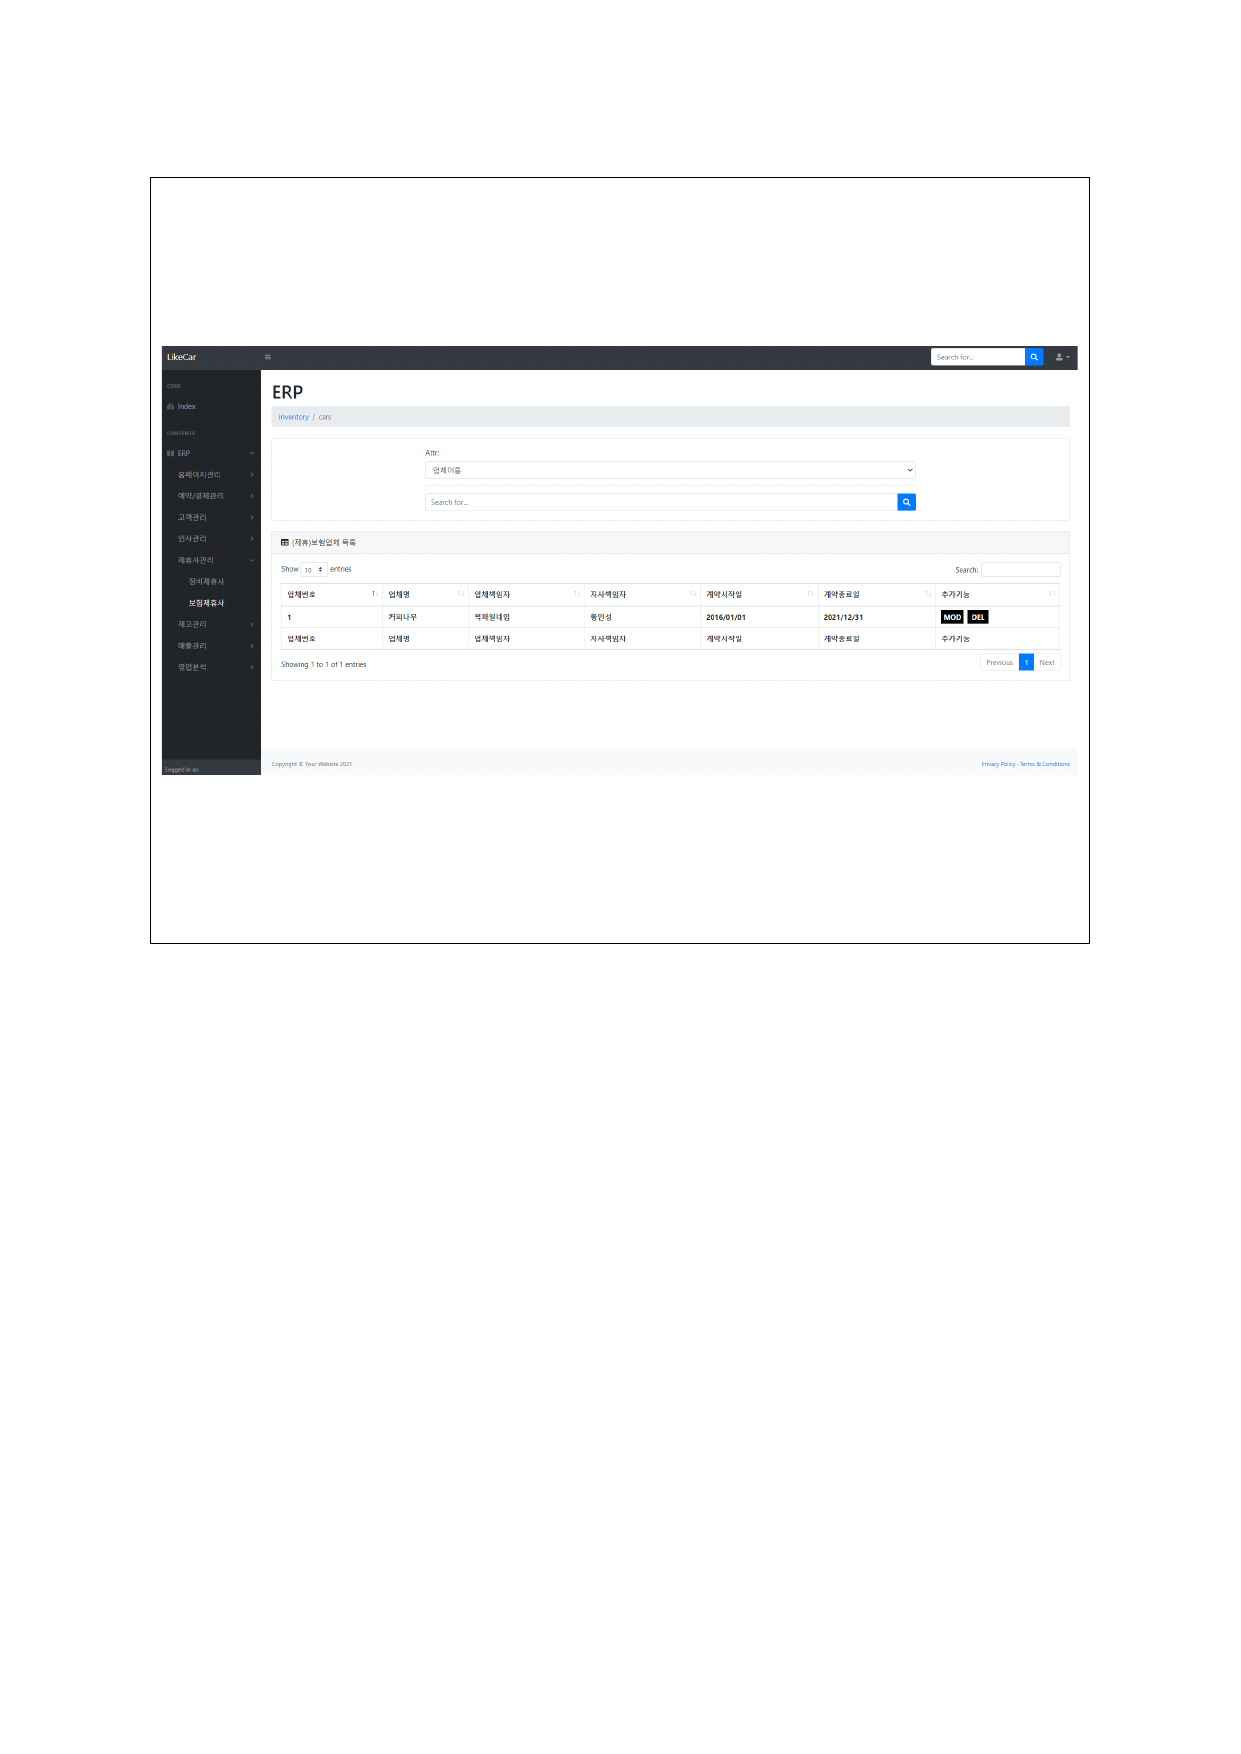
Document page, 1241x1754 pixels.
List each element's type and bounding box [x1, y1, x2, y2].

table_cell [151, 178, 1089, 943]
picture [161, 346, 1078, 775]
